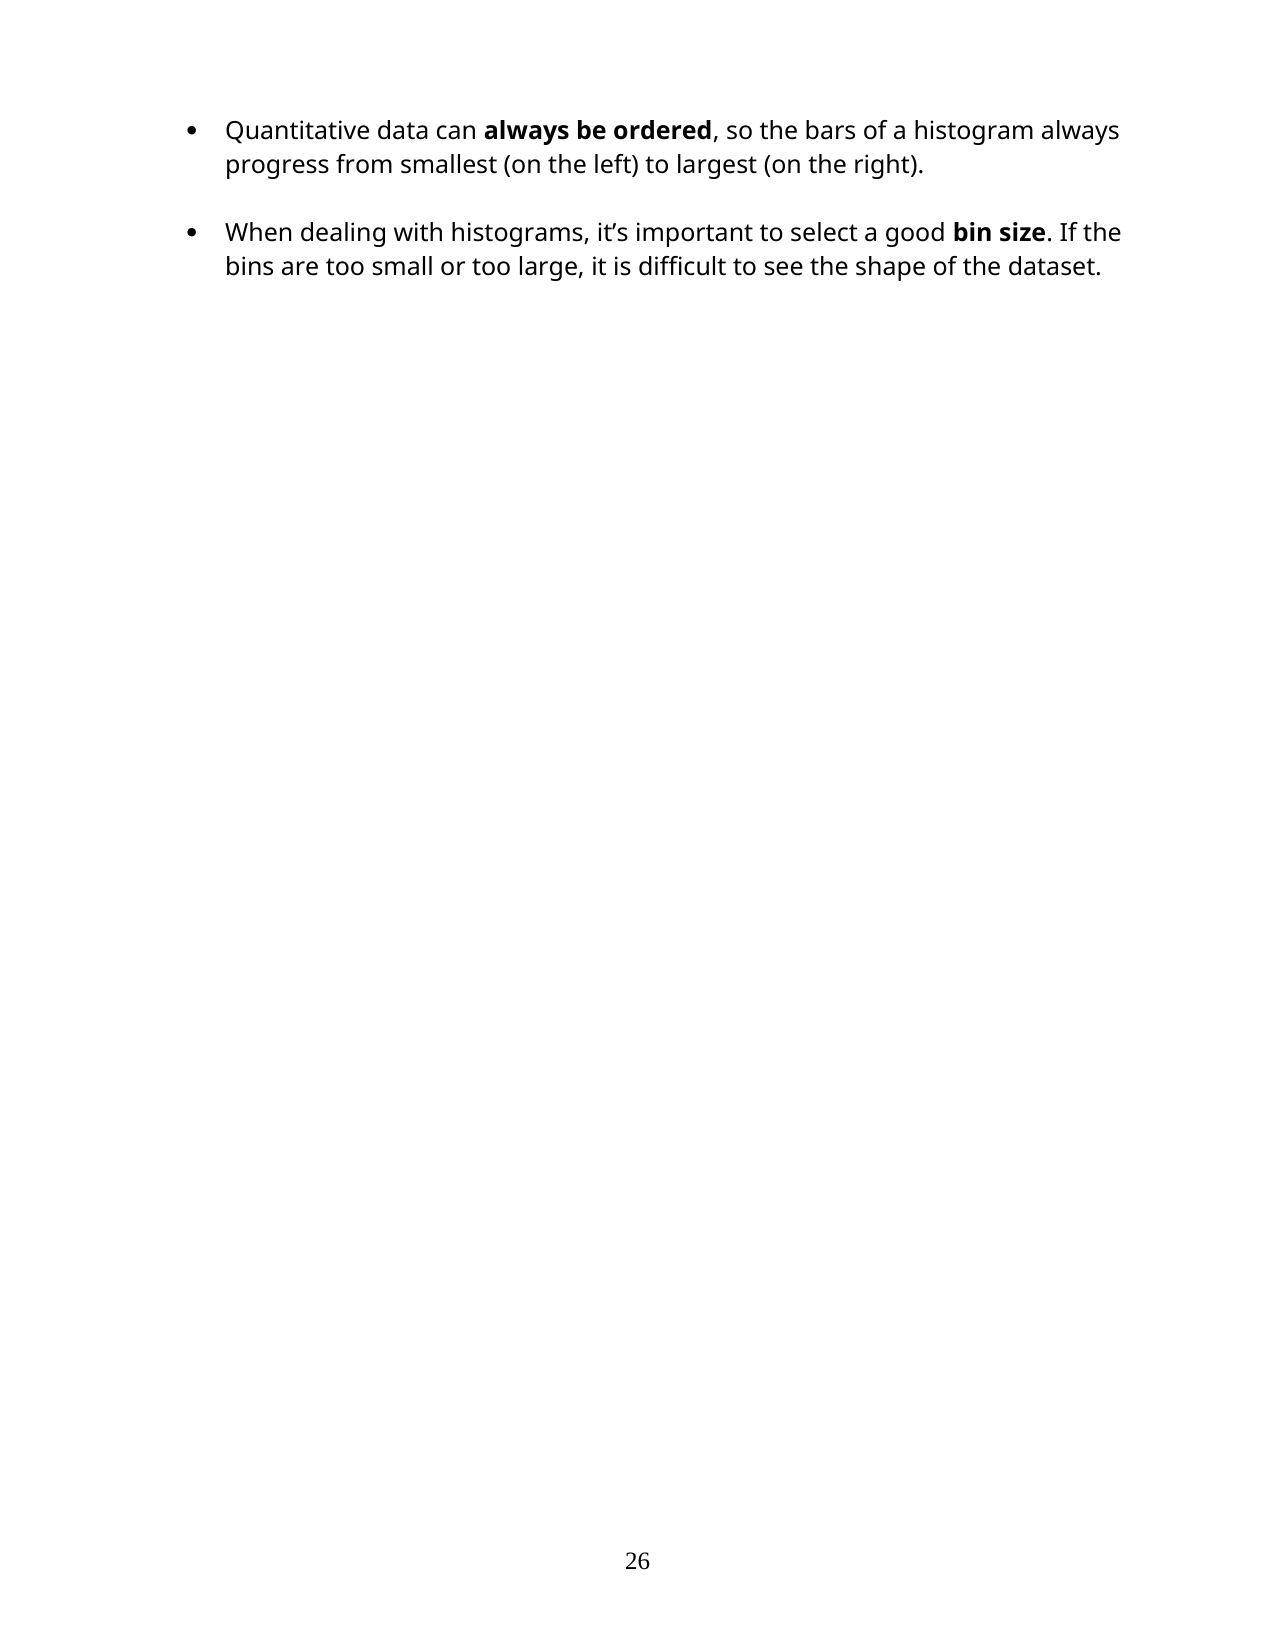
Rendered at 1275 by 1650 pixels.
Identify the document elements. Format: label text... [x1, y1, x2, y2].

list When dealing with histograms, it’s important to select a good bin size. If the bins are too small or too large, it is difficult to see the shape of the dataset. [187, 215, 1162, 283]
list Quantitative data can always be ordered, so the bars of a histogram always progress from smallest (on the left) to largest (on the right). [187, 112, 1162, 181]
